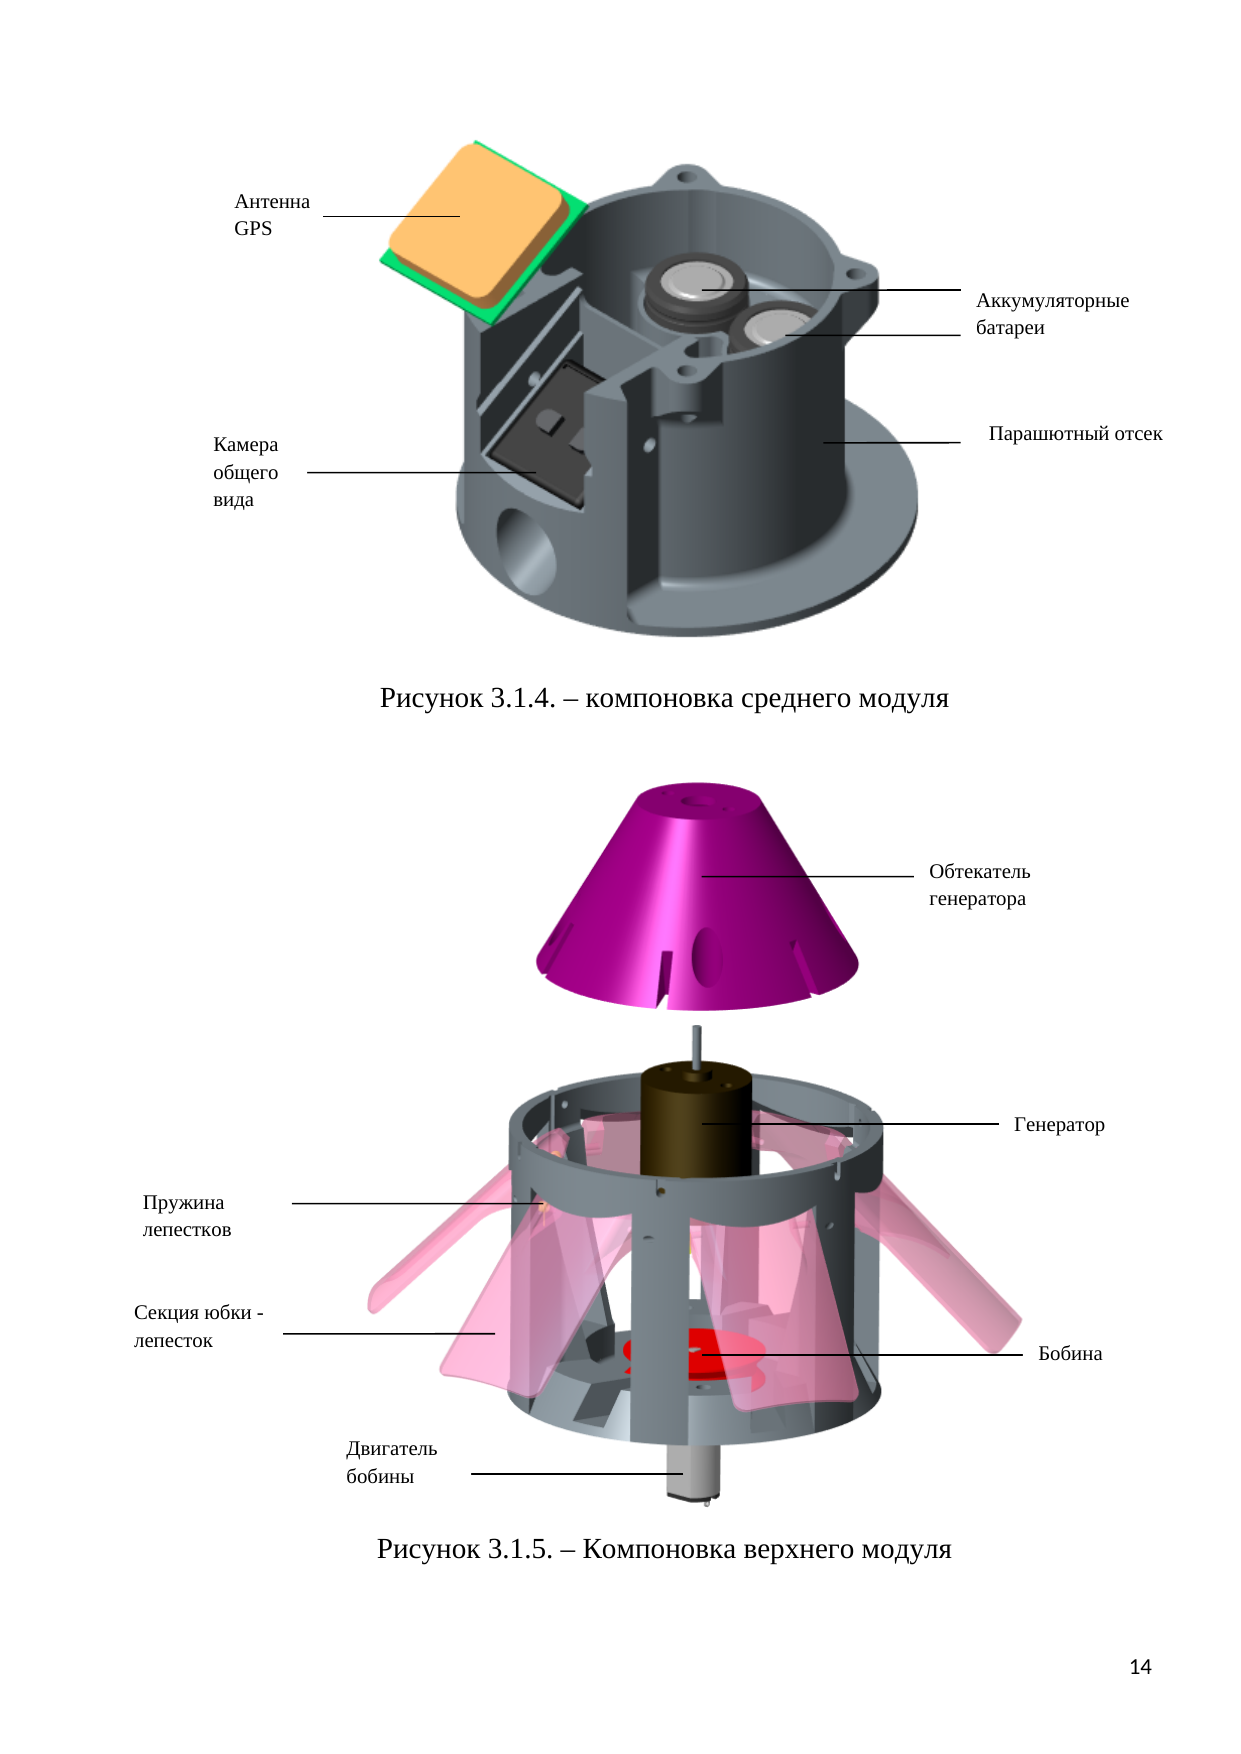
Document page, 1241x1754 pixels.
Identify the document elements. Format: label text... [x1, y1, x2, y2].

list Рисунок 3.1.4. – компоновка среднего модуля [177, 680, 1152, 714]
list Рисунок 3.1.5. – Компоновка верхнего модуля [177, 1531, 1152, 1565]
picture [369, 118, 960, 676]
picture [250, 757, 1079, 1528]
